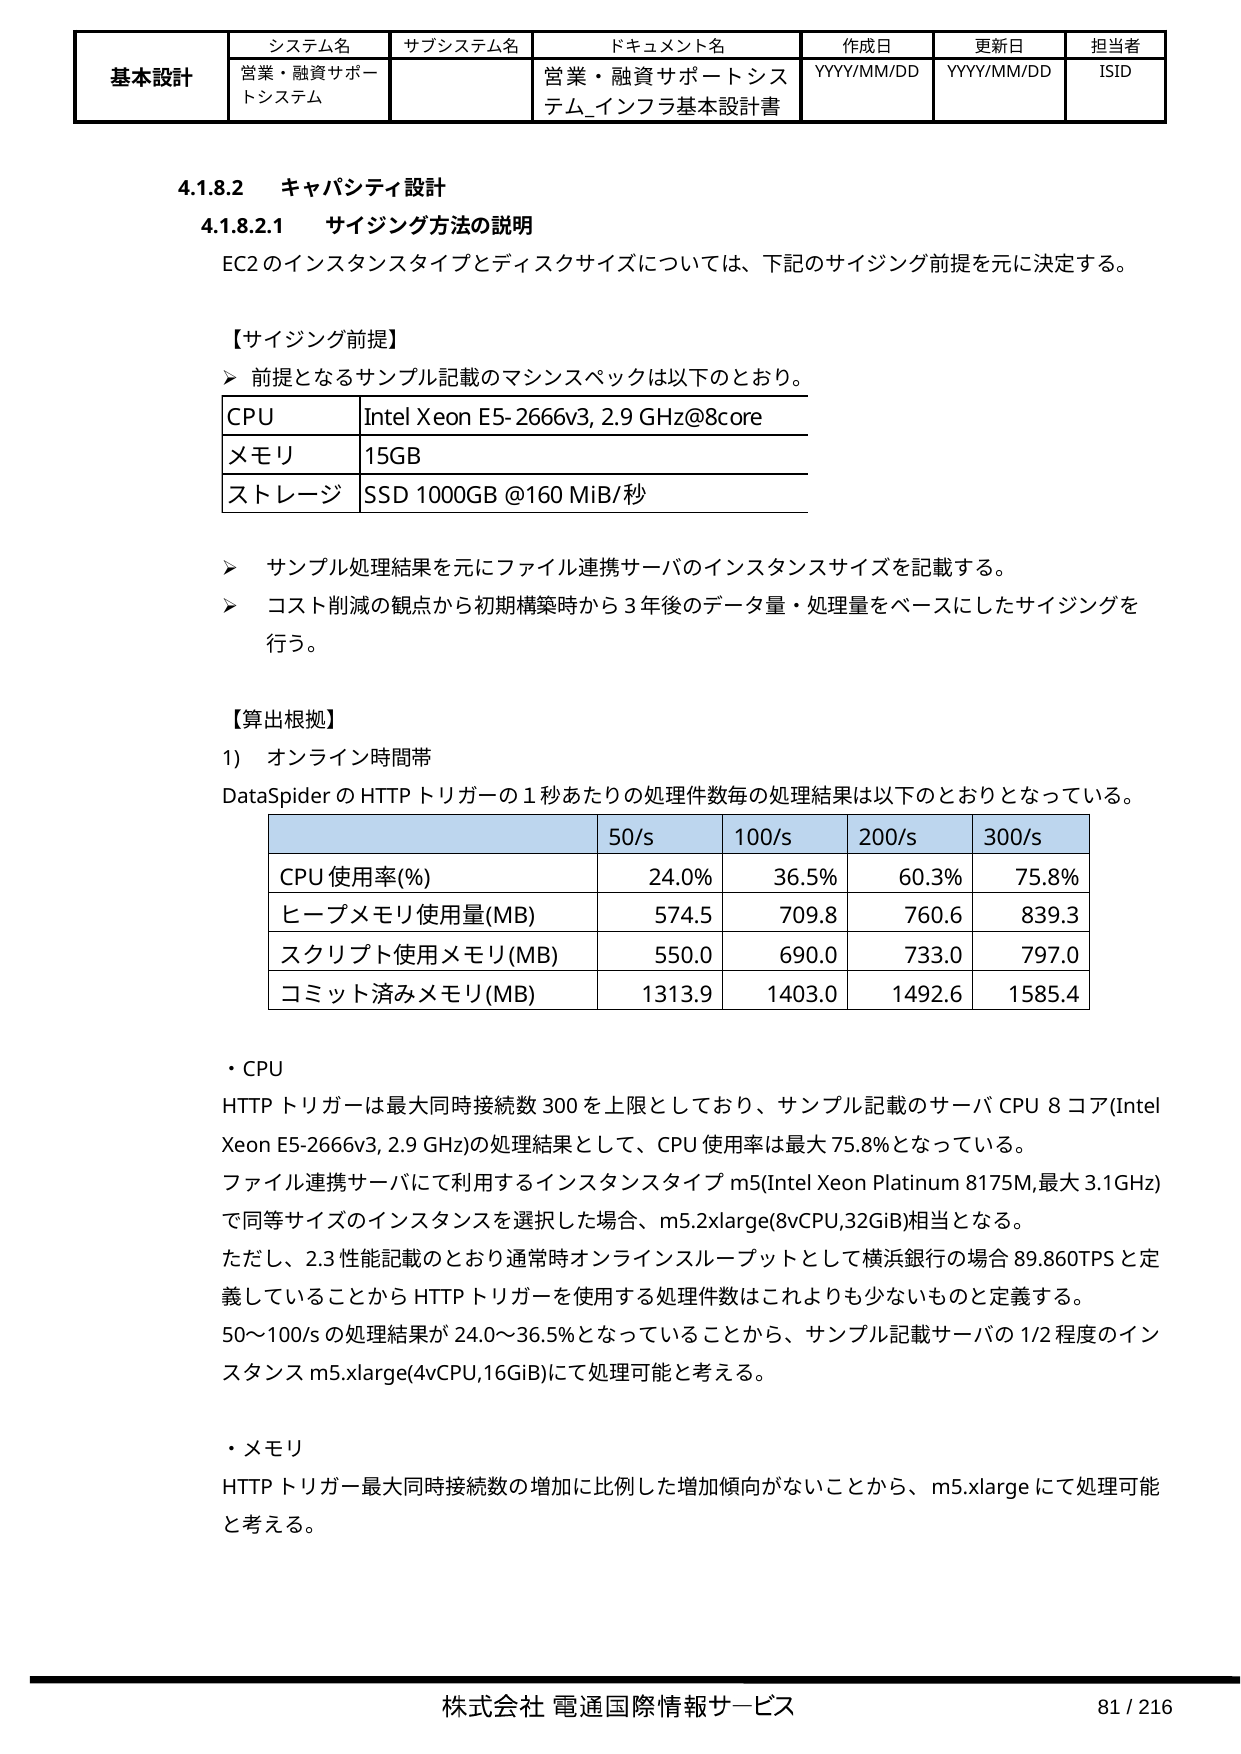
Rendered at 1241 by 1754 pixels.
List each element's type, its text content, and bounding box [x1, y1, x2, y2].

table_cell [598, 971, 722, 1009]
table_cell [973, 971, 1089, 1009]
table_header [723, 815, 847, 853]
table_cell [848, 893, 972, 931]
text ただし、2.3性能記載のとおり通常時オンラインスループットとして横浜銀行の場合89.860TPSと定義していることからHTTPトリガーを使用する処理件数はこれよりも少ないものと定義する。 [222, 1238, 1160, 1314]
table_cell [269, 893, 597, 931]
text 50～100/sの処理結果が24.0～36.5%となっていることから、サンプル記載サーバの1/2程度のインスタンスm5.xlarge(4vCPU,16GiB)にて処理可能と考える。 [222, 1314, 1160, 1390]
text HTTPトリガーは最大同時接続数300を上限としており、サンプル記載のサーバCPU８コア(Intel Xeon E5-2666v3, 2.9 GHz)の処理結果として、CPU使用率は最大75.8%となっている。 [222, 1086, 1160, 1162]
subtitle サイジング方法の説明 [201, 205, 1160, 243]
text ・メモリ [222, 1428, 1160, 1466]
text HTTPトリガー最大同時接続数の増加に比例した増加傾向がないことから、m5.xlargeにて処理可能と考える。 [222, 1466, 1160, 1542]
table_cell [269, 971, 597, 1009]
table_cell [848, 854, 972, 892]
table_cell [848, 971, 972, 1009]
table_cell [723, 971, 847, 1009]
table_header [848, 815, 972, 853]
picture [442, 1694, 794, 1718]
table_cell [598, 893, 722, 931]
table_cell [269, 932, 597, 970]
text DataSpiderのHTTPトリガーの１秒あたりの処理件数毎の処理結果は以下のとおりとなっている。 [222, 776, 1160, 813]
text 【サイジング前提】 [222, 319, 1160, 357]
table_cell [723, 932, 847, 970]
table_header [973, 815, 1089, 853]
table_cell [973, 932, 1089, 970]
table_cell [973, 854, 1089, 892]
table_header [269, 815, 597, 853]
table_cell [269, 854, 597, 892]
list コスト削減の観点から初期構築時から3年後のデータ量・処理量をベースにしたサイジングを行う。 [222, 585, 1160, 661]
text EC2のインスタンスタイプとディスクサイズについては、下記のサイジング前提を元に決定する。 [222, 243, 1160, 281]
list 前提となるサンプル記載のマシンスペックは以下のとおり。 [222, 357, 1160, 395]
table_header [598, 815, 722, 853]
text ファイル連携サーバにて利用するインスタンスタイプm5(Intel Xeon Platinum 8175M,最大3.1GHz)で同等サイズのインスタンスを選択した場合、m5.2xlarge(8vCPU,32GiB)相当となる。 [222, 1162, 1160, 1238]
list オンライン時間帯 [222, 737, 1160, 776]
text ・CPU [222, 1048, 1160, 1086]
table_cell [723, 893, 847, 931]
subtitle キャパシティ設計 [178, 167, 1181, 205]
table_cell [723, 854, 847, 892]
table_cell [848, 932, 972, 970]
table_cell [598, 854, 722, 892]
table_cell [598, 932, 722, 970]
text 【算出根拠】 [222, 699, 1160, 737]
list サンプル処理結果を元にファイル連携サーバのインスタンスサイズを記載する。 [222, 547, 1160, 585]
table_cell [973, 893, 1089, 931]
